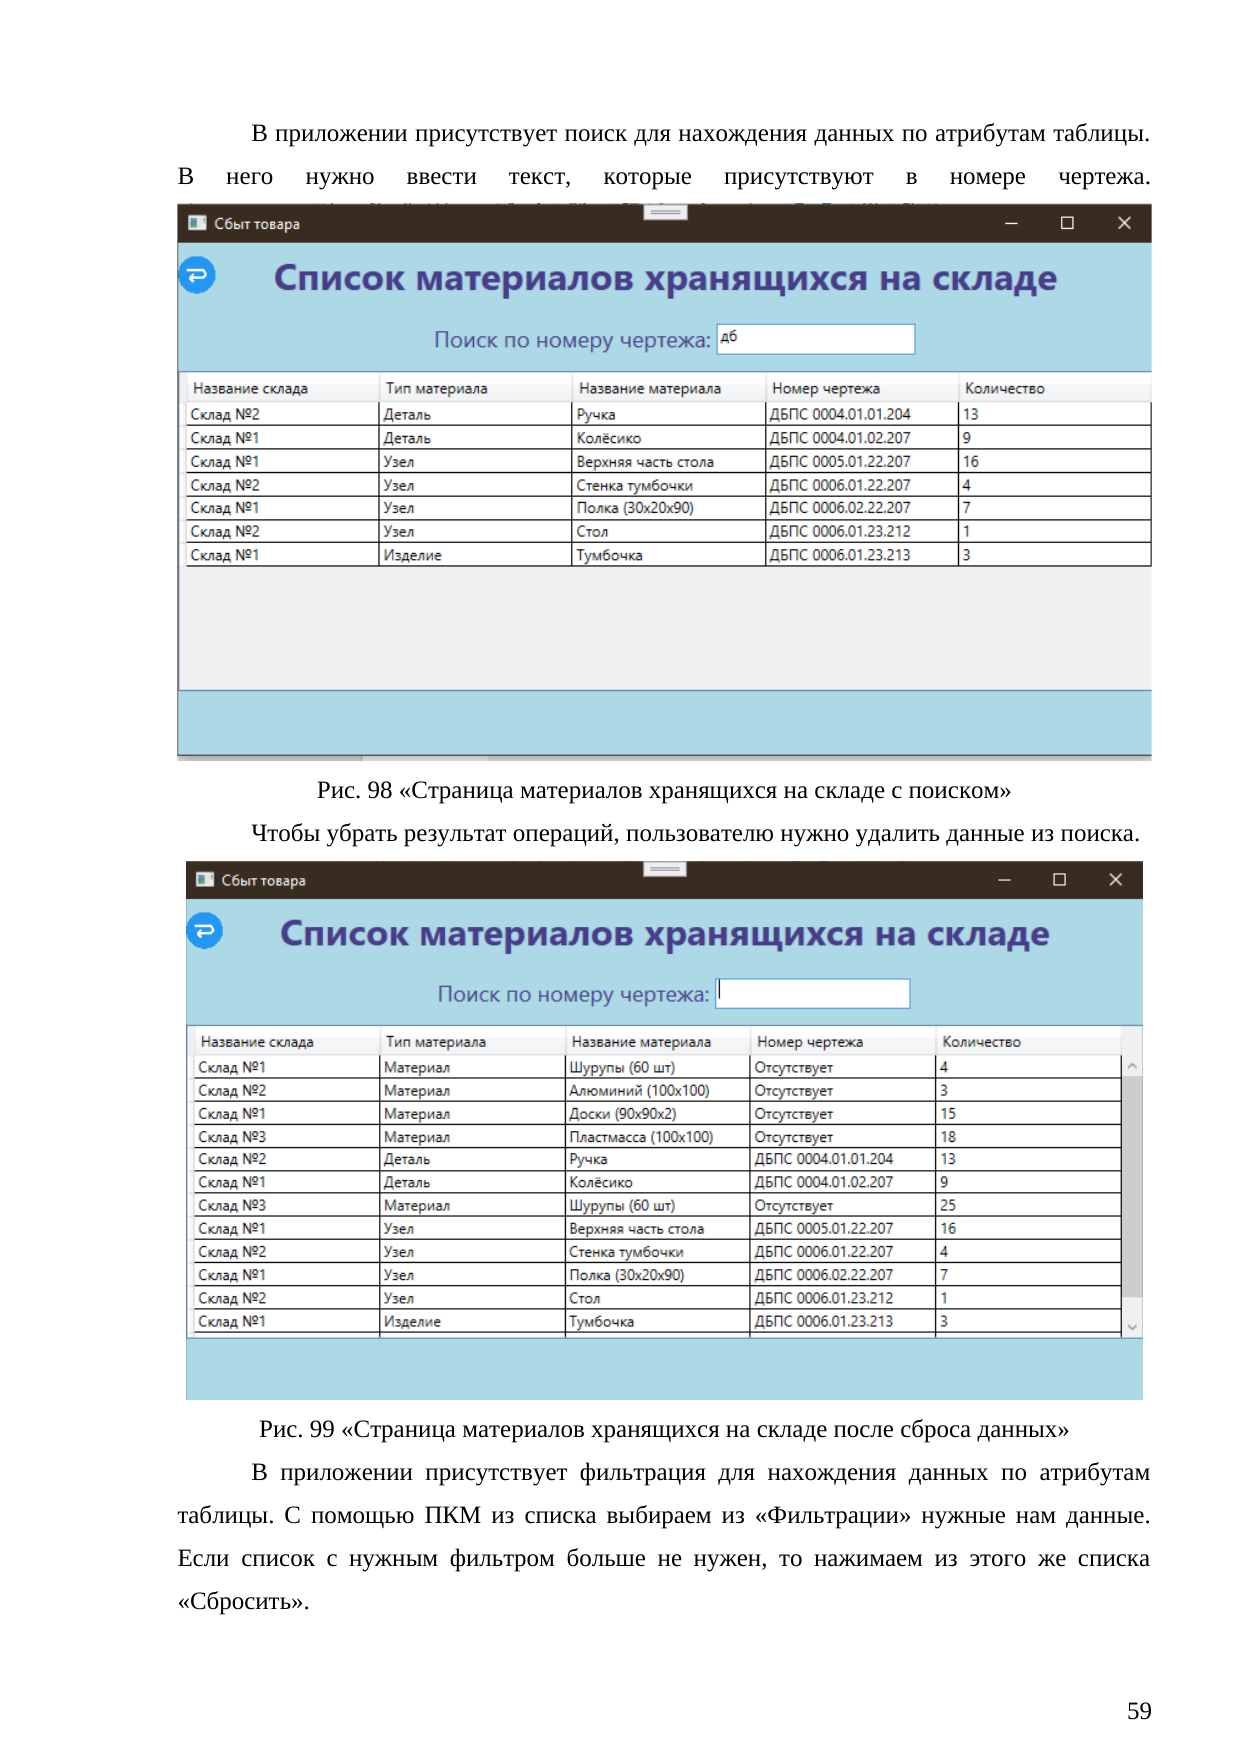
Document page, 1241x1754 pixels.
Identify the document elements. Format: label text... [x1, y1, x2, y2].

picture [177, 203, 1152, 761]
picture [186, 861, 1143, 1400]
text В приложении присутствует поиск для нахождения данных по атрибутам таблицы. В него нужно ввести текст, которые присутствуют в номере чертежа. [177, 118, 1152, 203]
text Рис. 98 «Страница материалов хранящихся на складе с поиском» [177, 775, 1152, 803]
text В приложении присутствует фильтрация для нахождения данных по атрибутам таблицы. С помощью ПКМ из списка выбираем из «Фильтрации» нужные нам данные. Если список с нужным фильтром больше не нужен, то нажимаем из этого же списка «Сбросить». [177, 1457, 1152, 1615]
text Чтобы убрать результат операций, пользователю нужно удалить данные из поиска. [177, 818, 1152, 847]
text Рис. 99 «Страница материалов хранящихся на складе после сброса данных» [177, 1414, 1152, 1442]
